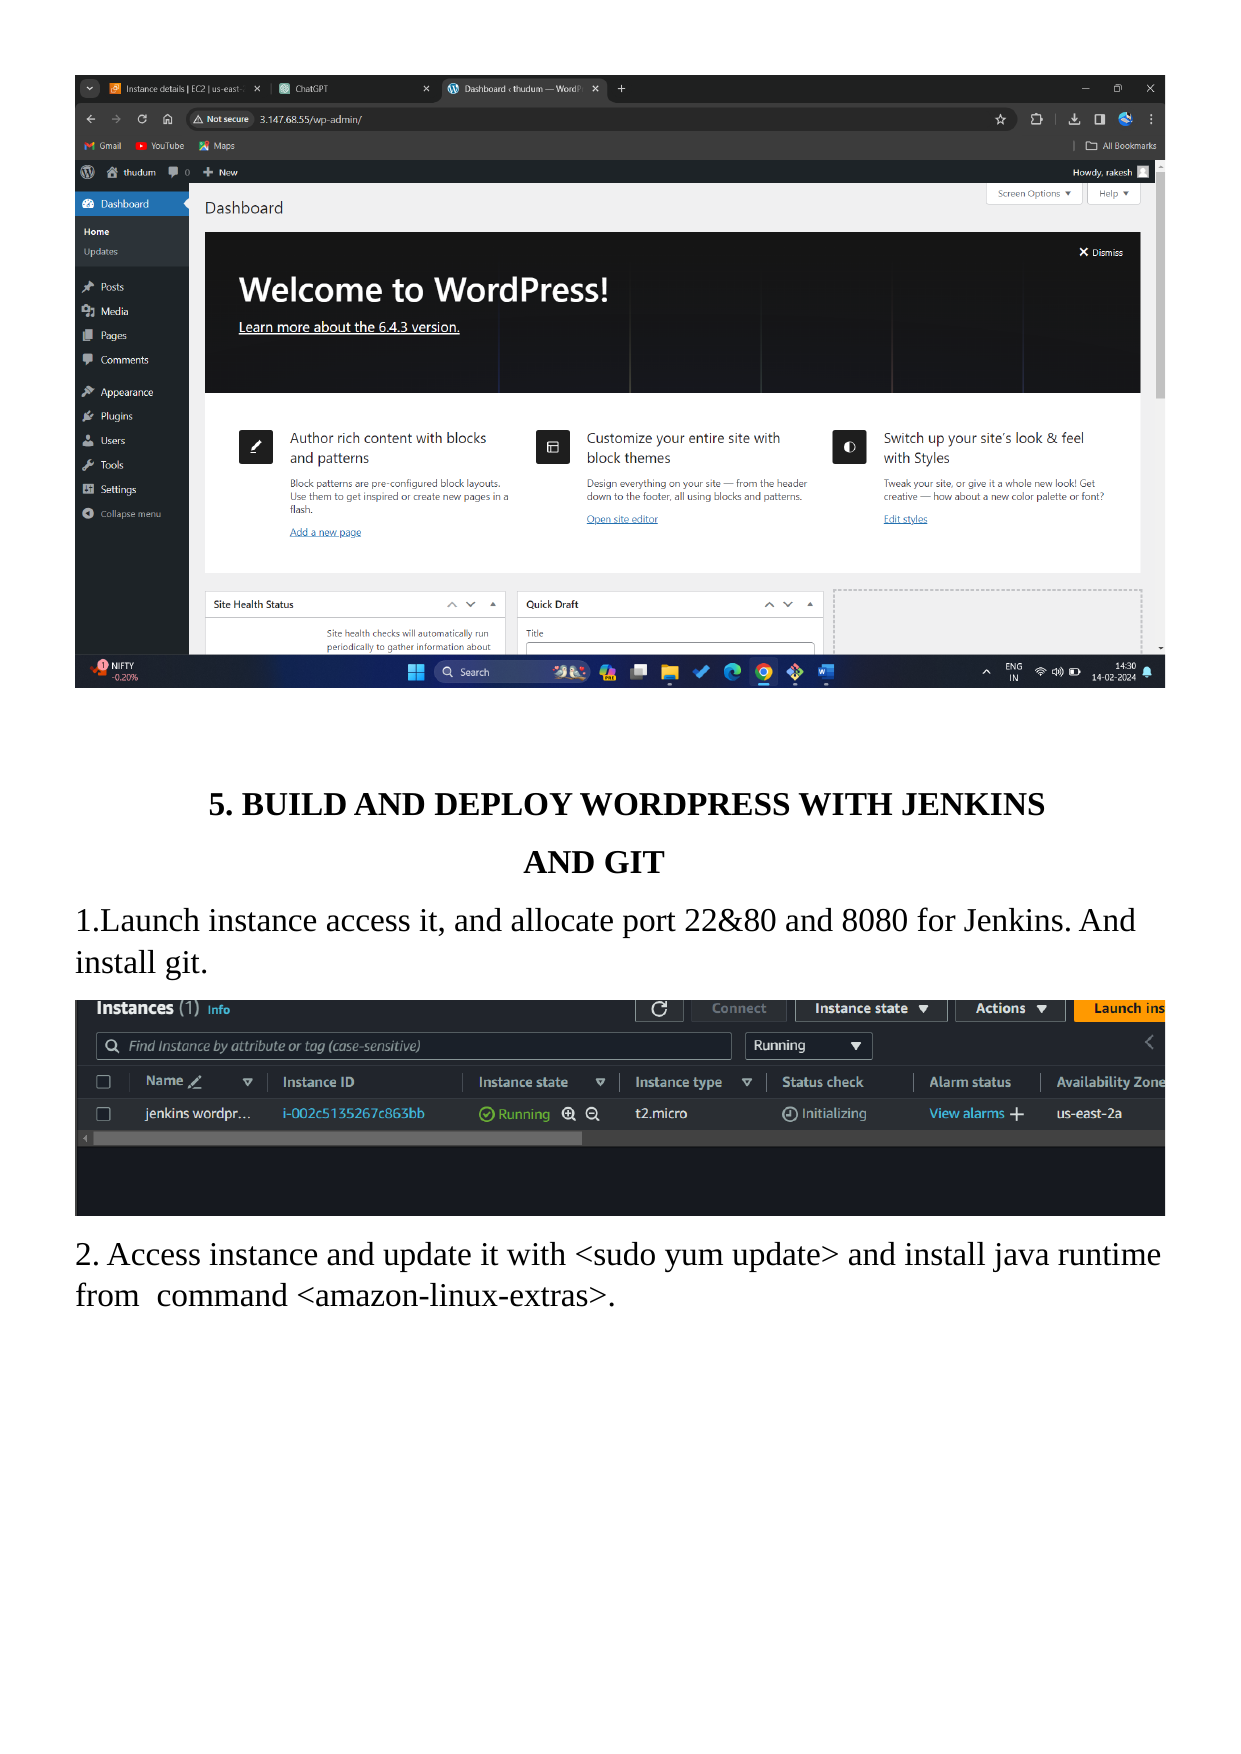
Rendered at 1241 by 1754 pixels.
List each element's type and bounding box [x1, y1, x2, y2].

picture [75, 75, 1166, 1306]
